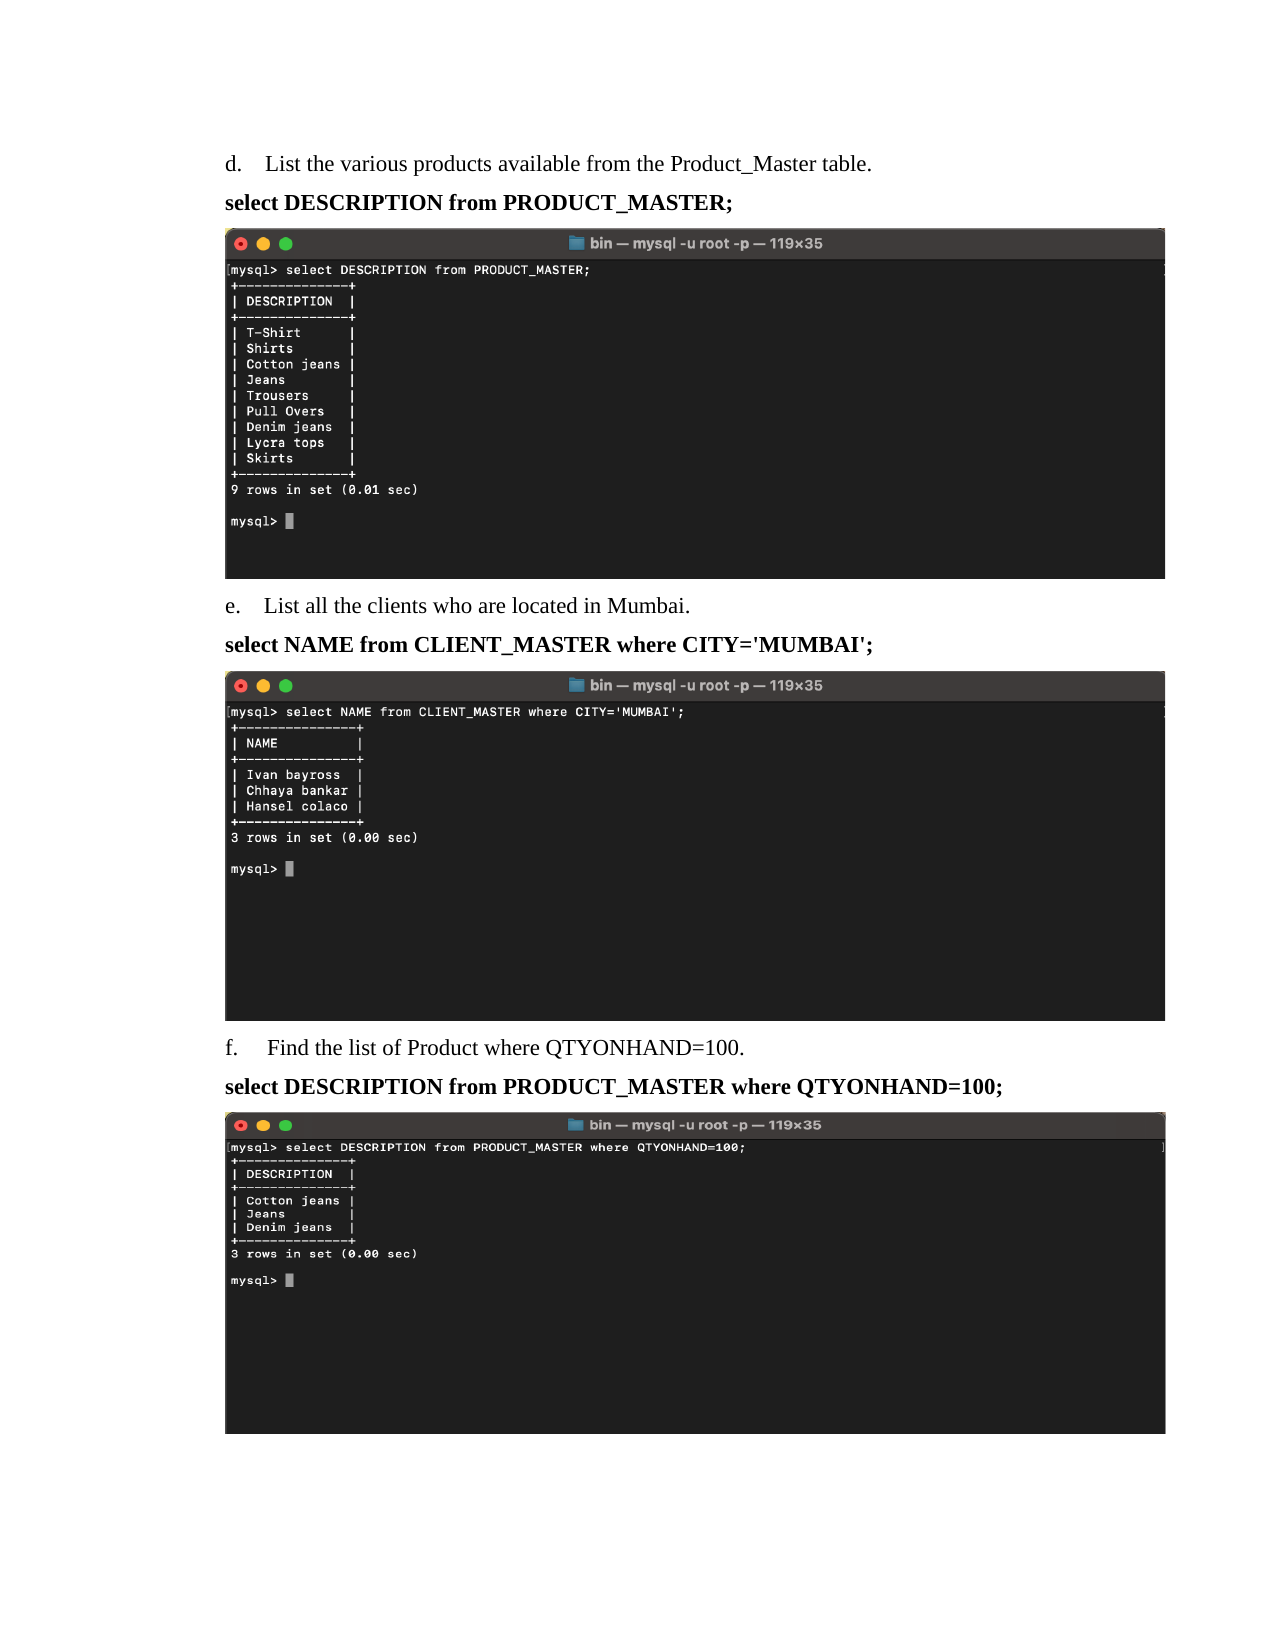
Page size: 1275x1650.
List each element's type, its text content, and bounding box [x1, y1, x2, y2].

text e. List all the clients who are located in Mumbai. [225, 579, 1125, 618]
text select DESCRIPTION from PRODUCT_MASTER where QTYONHAND=100; [225, 1073, 1125, 1100]
picture [225, 1112, 1166, 1434]
text f. Find the list of Product where QTYONHAND=100. [225, 1021, 1125, 1060]
text select NAME from CLIENT_MASTER where CITY='MUMBAI'; [225, 631, 1125, 658]
text select DESCRIPTION from PRODUCT_MASTER; [225, 189, 1125, 216]
text d. List the various products available from the Product_Master table. [225, 150, 1125, 176]
picture [225, 671, 1166, 1021]
picture [225, 228, 1166, 579]
